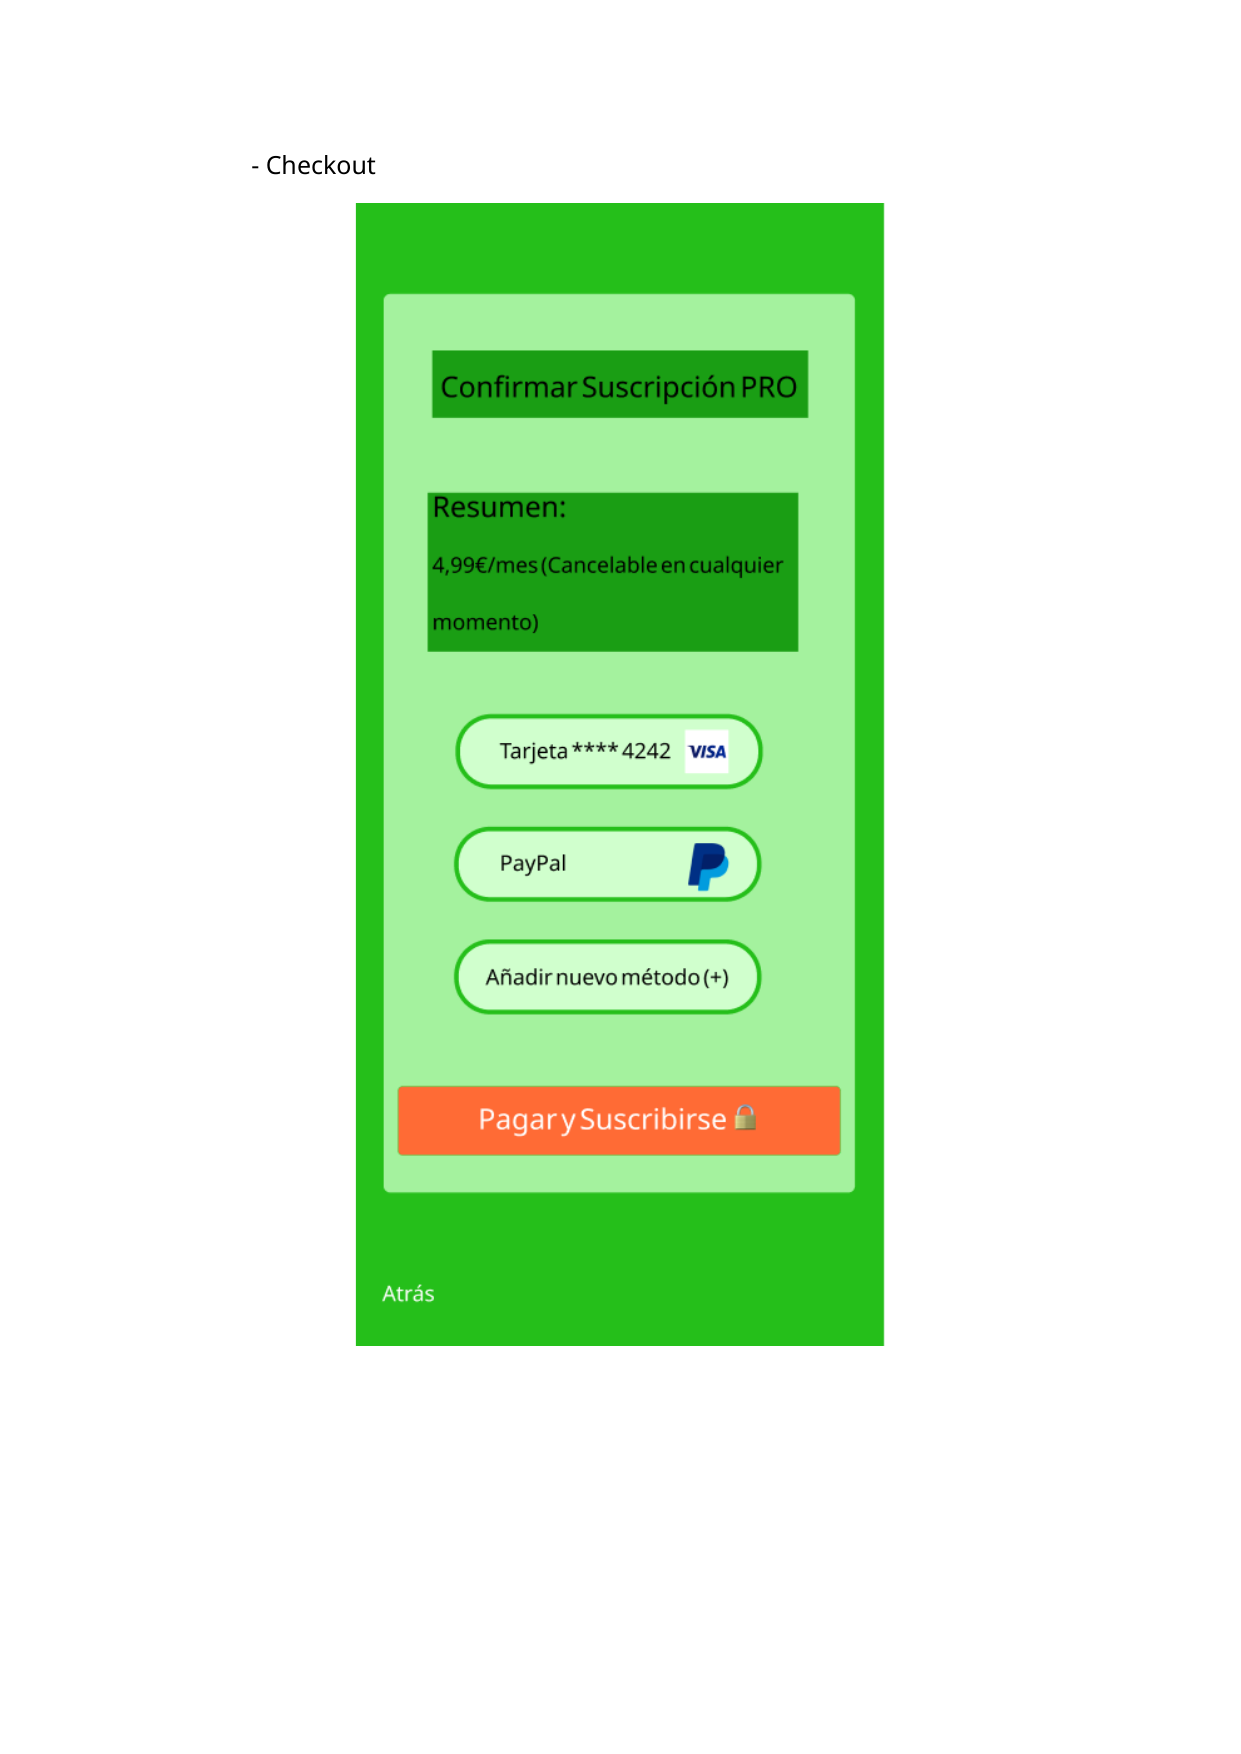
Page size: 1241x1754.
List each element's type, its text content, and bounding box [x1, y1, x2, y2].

text - Checkout [177, 148, 1063, 182]
picture [355, 203, 885, 1346]
